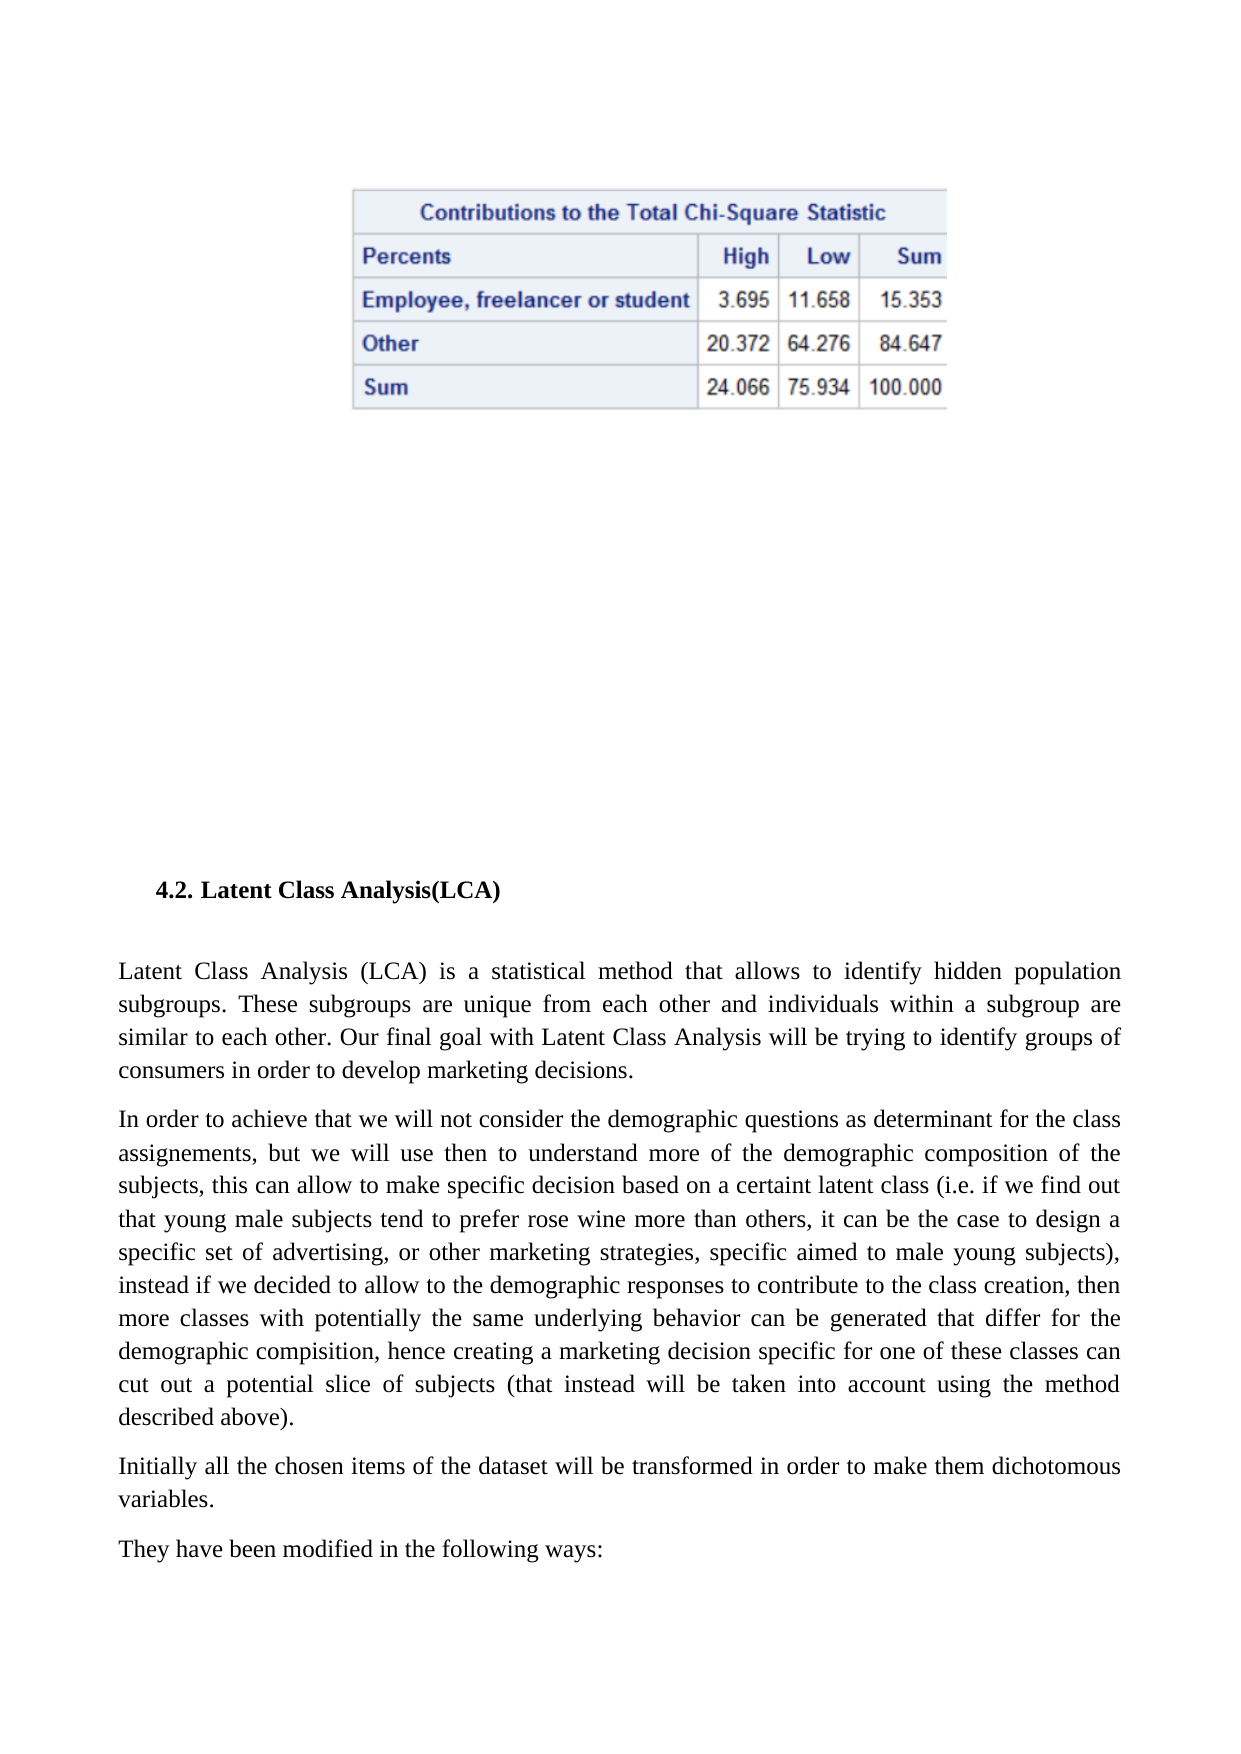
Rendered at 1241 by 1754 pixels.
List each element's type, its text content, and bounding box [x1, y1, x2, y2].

text They have been modified in the following ways: [118, 1534, 1122, 1563]
text Initially all the chosen items of the dataset will be transformed in order to make them dichotomous variables. [118, 1451, 1122, 1513]
text In order to achieve that we will not consider the demographic questions as determinant for the class assignements, but we will use then to understand more of the demographic composition of the subjects, this can allow to make specific decision based on a certaint latent class (i.e. if we find out that young male subjects tend to prefer rose wine more than others, it can be the case to design a specific set of advertising, or other marketing strategies, specific aimed to male young subjects), instead if we decided to allow to the demographic responses to contribute to the class creation, then more classes with potentially the same underlying behavior can be generated that differ for the demographic compisition, hence creating a marketing decision specific for one of these classes can cut out a potential slice of subjects (that instead will be taken into account using the method described above). [118, 1104, 1122, 1431]
subtitle Latent Class Analysis(LCA) [156, 875, 1122, 904]
picture [350, 186, 947, 409]
text Latent Class Analysis (LCA) is a statistical method that allows to identify hidden population subgroups. These subgroups are unique from each other and individuals within a subgroup are similar to each other. Our final goal with Latent Class Analysis will be trying to identify groups of consumers in order to develop marketing decisions. [118, 956, 1122, 1084]
